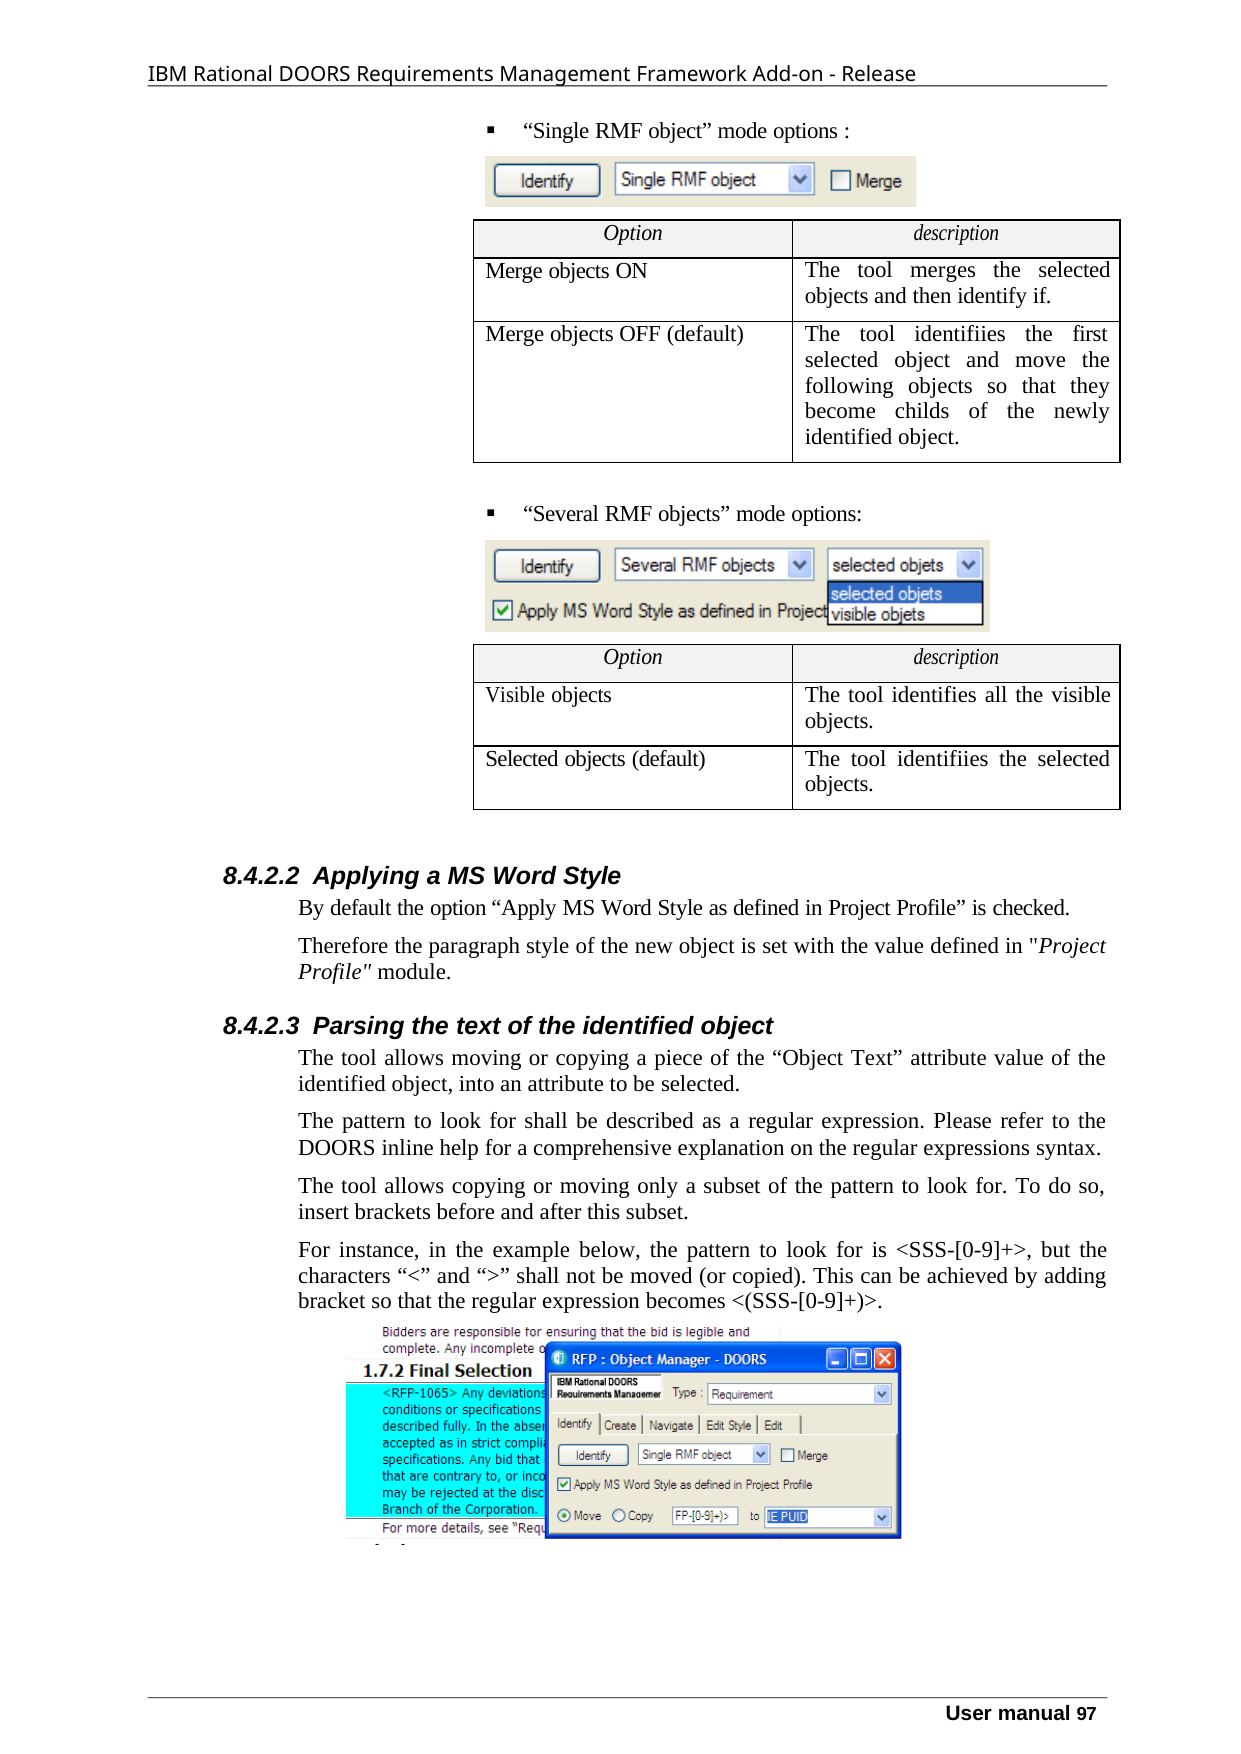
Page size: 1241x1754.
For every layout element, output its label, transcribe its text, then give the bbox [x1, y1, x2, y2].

table_header Option [474, 645, 792, 681]
text Therefore the paragraph style of the new object is set with the value defined in "Project Profile" module. [298, 933, 1106, 984]
text The pattern to look for shall be described as a regular expression. Please refer to the DOORS inline help for a comprehensive explanation on the regular expressions syntax. [298, 1108, 1107, 1160]
text By default the option “Apply MS Word Style as defined in Project Profile” is checked. [298, 894, 1240, 920]
table_cell The tool merges the selected objects and then identify if. [793, 259, 1119, 321]
table_cell Merge objects ON [474, 259, 792, 321]
table_cell The tool identifiies the first selected object and move the following objects so that they become childs of the newly identified object. [793, 322, 1119, 462]
list “Several RMF objects” mode options: [485, 501, 1240, 527]
subtitle Applying a MS Word Style [223, 861, 1240, 889]
subtitle Parsing the text of the identified object [223, 1011, 1240, 1039]
table_header Option [474, 221, 792, 257]
picture [485, 540, 990, 632]
table_cell The tool identifies all the visible objects. [793, 683, 1119, 745]
text The tool allows moving or copying a piece of the “Object Text” attribute value of the identified object, into an attribute to be selected. [298, 1044, 1107, 1096]
text The tool allows copying or moving only a subset of the pattern to look for. To do so, insert brackets before and after this subset. [298, 1172, 1107, 1224]
table_cell The tool identifiies the selected objects. [793, 747, 1119, 808]
table_cell Visible objects [474, 683, 792, 745]
table_cell Selected objects (default) [474, 747, 792, 808]
table_cell Merge objects OFF (default) [474, 322, 792, 462]
list “Single RMF object” mode options : [485, 117, 1240, 143]
table_header description [793, 221, 1119, 257]
picture [485, 156, 917, 207]
text For instance, in the example below, the pattern to look for is <SSS-[0-9]+>, but the characters “<” and “>” shall not be moved (or copied). This can be achieved by adding bracket so that the regular expression becomes <(SSS-[0-9]+)>. [298, 1237, 1108, 1314]
picture [345, 1327, 902, 1545]
table_header description [793, 645, 1119, 681]
